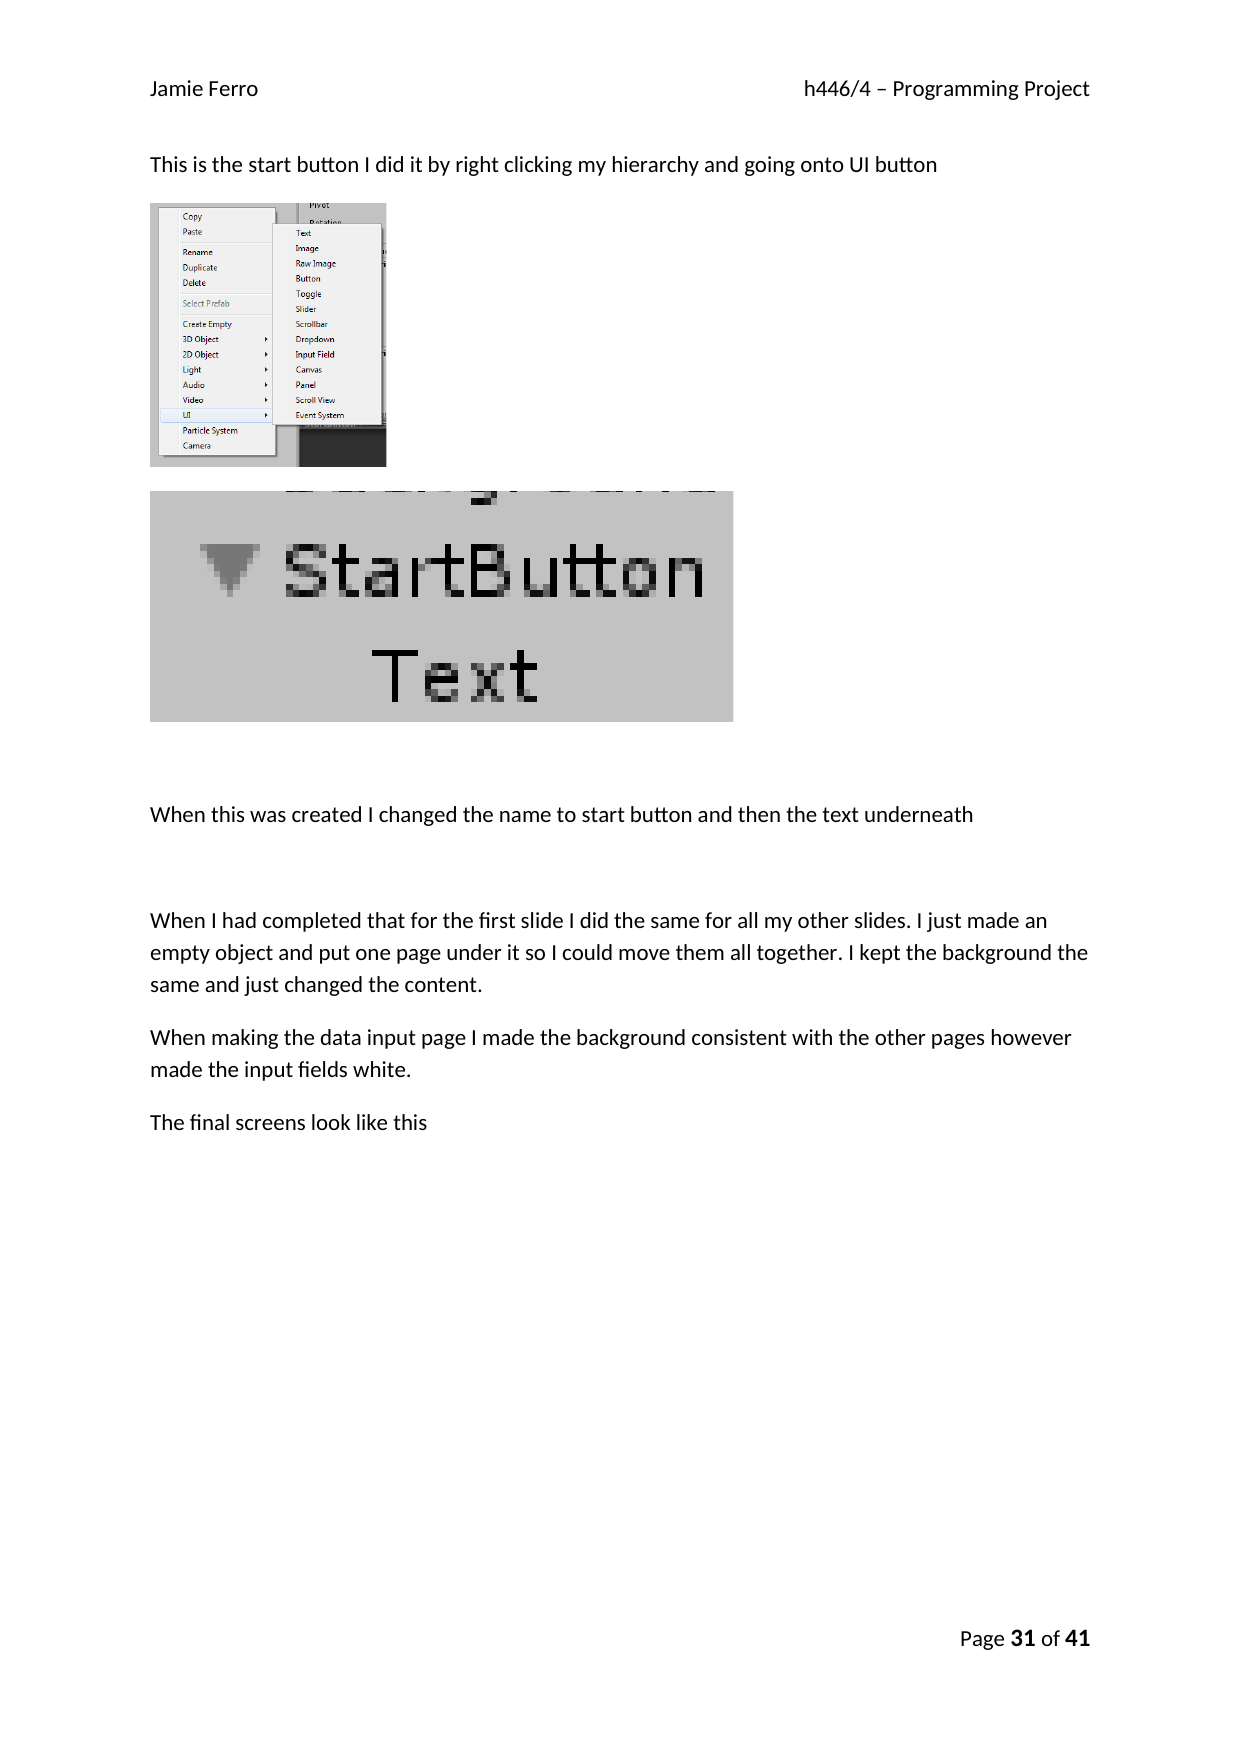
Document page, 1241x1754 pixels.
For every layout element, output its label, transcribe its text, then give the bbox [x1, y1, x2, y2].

text When I had completed that for the first slide I did the same for all my other slides. I just made an empty object and put one page under it so I could move them all together. I kept the background the same and just changed the content. [150, 906, 1090, 998]
text When making the data input page I made the background consistent with the other pages however made the input fields white. [150, 1023, 1090, 1083]
text When this was created I changed the name to start button and then the text underneath [150, 800, 1090, 828]
text This is the start button I did it by right clicking my hierarchy and going onto UI button [150, 150, 1090, 178]
picture [150, 203, 387, 467]
picture [150, 491, 734, 722]
text The final screens look like this [150, 1108, 1090, 1137]
